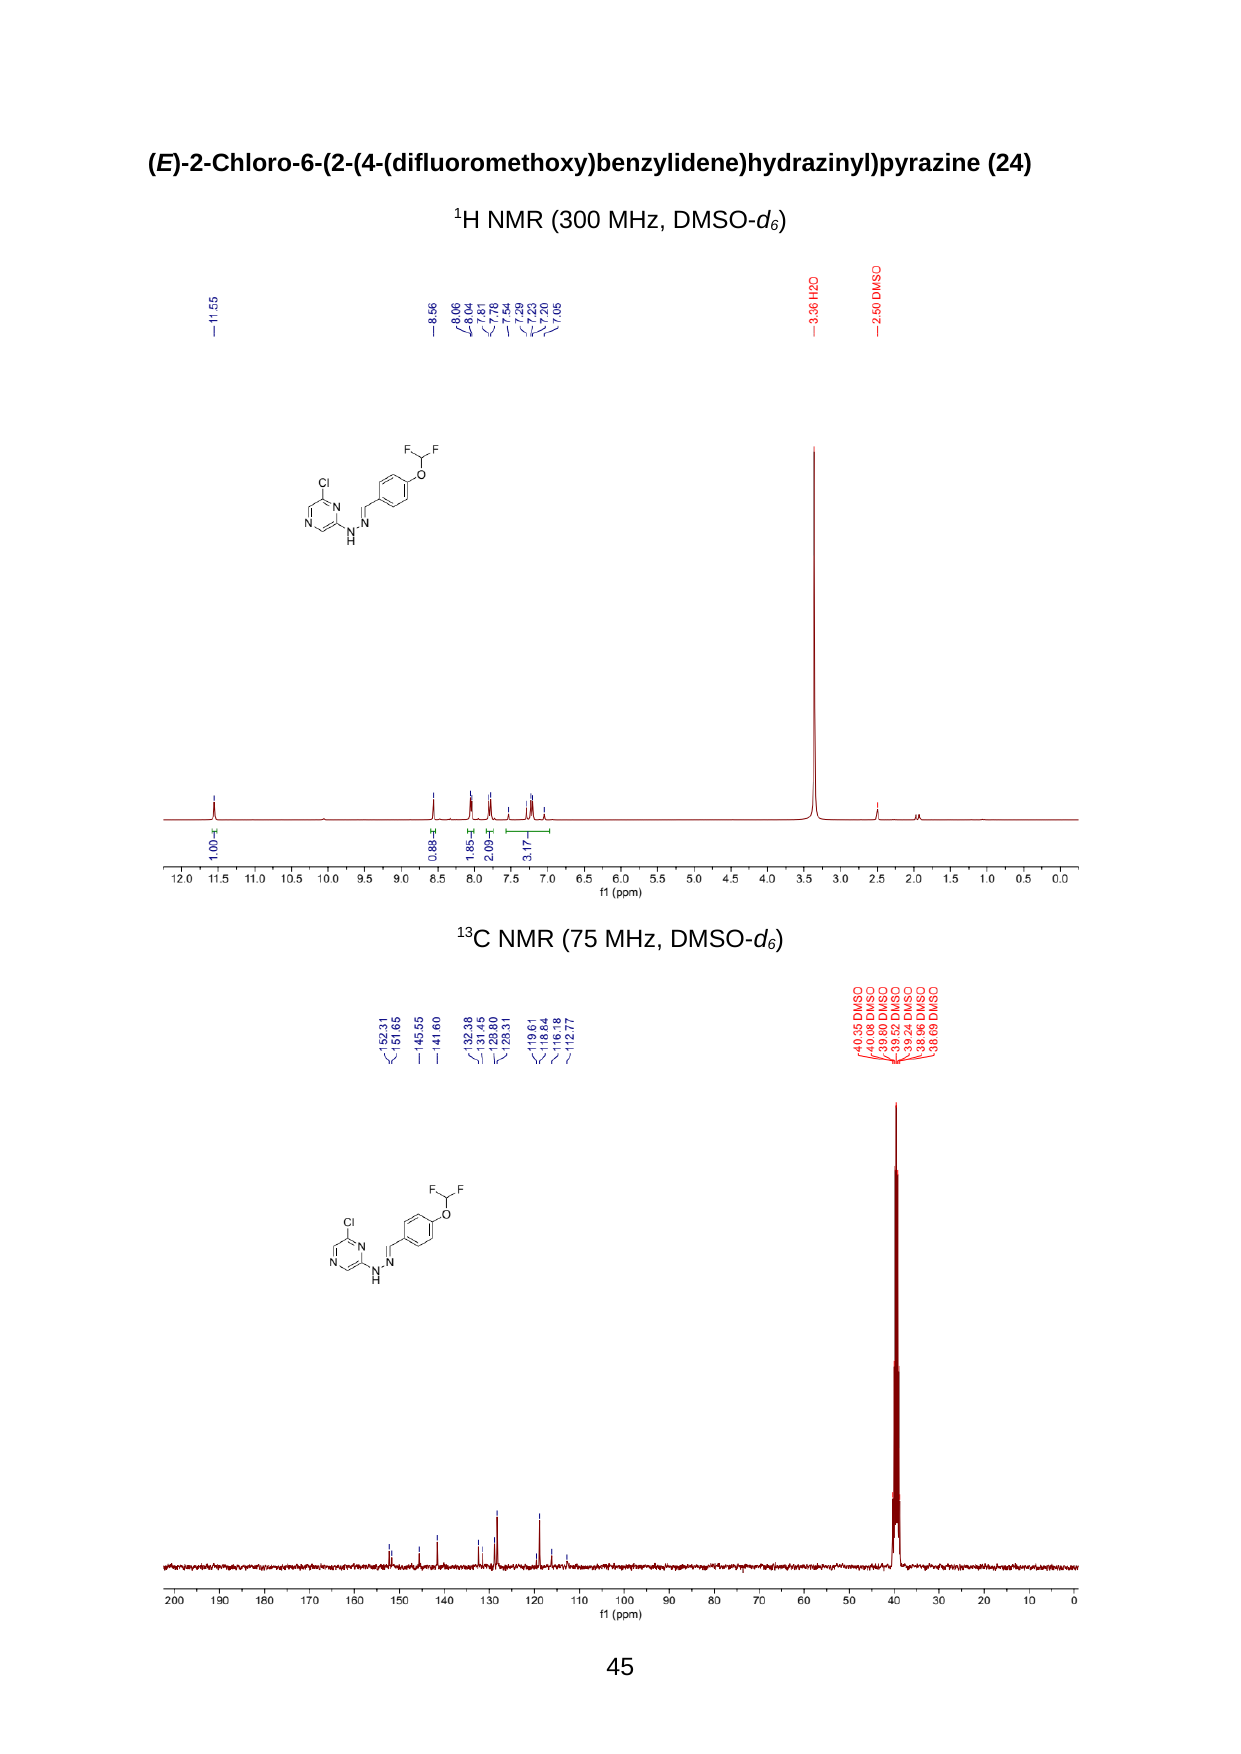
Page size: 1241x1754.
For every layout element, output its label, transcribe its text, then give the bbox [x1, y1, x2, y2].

text 1H NMR (300 MHz, DMSO-d6) [148, 205, 1093, 234]
text 13C NMR (75 MHz, DMSO-d6) [148, 924, 1093, 953]
text (E)-2-Chloro-6-(2-(4-(difluoromethoxy)benzylidene)hydrazinyl)pyrazine (24) [148, 148, 1093, 176]
